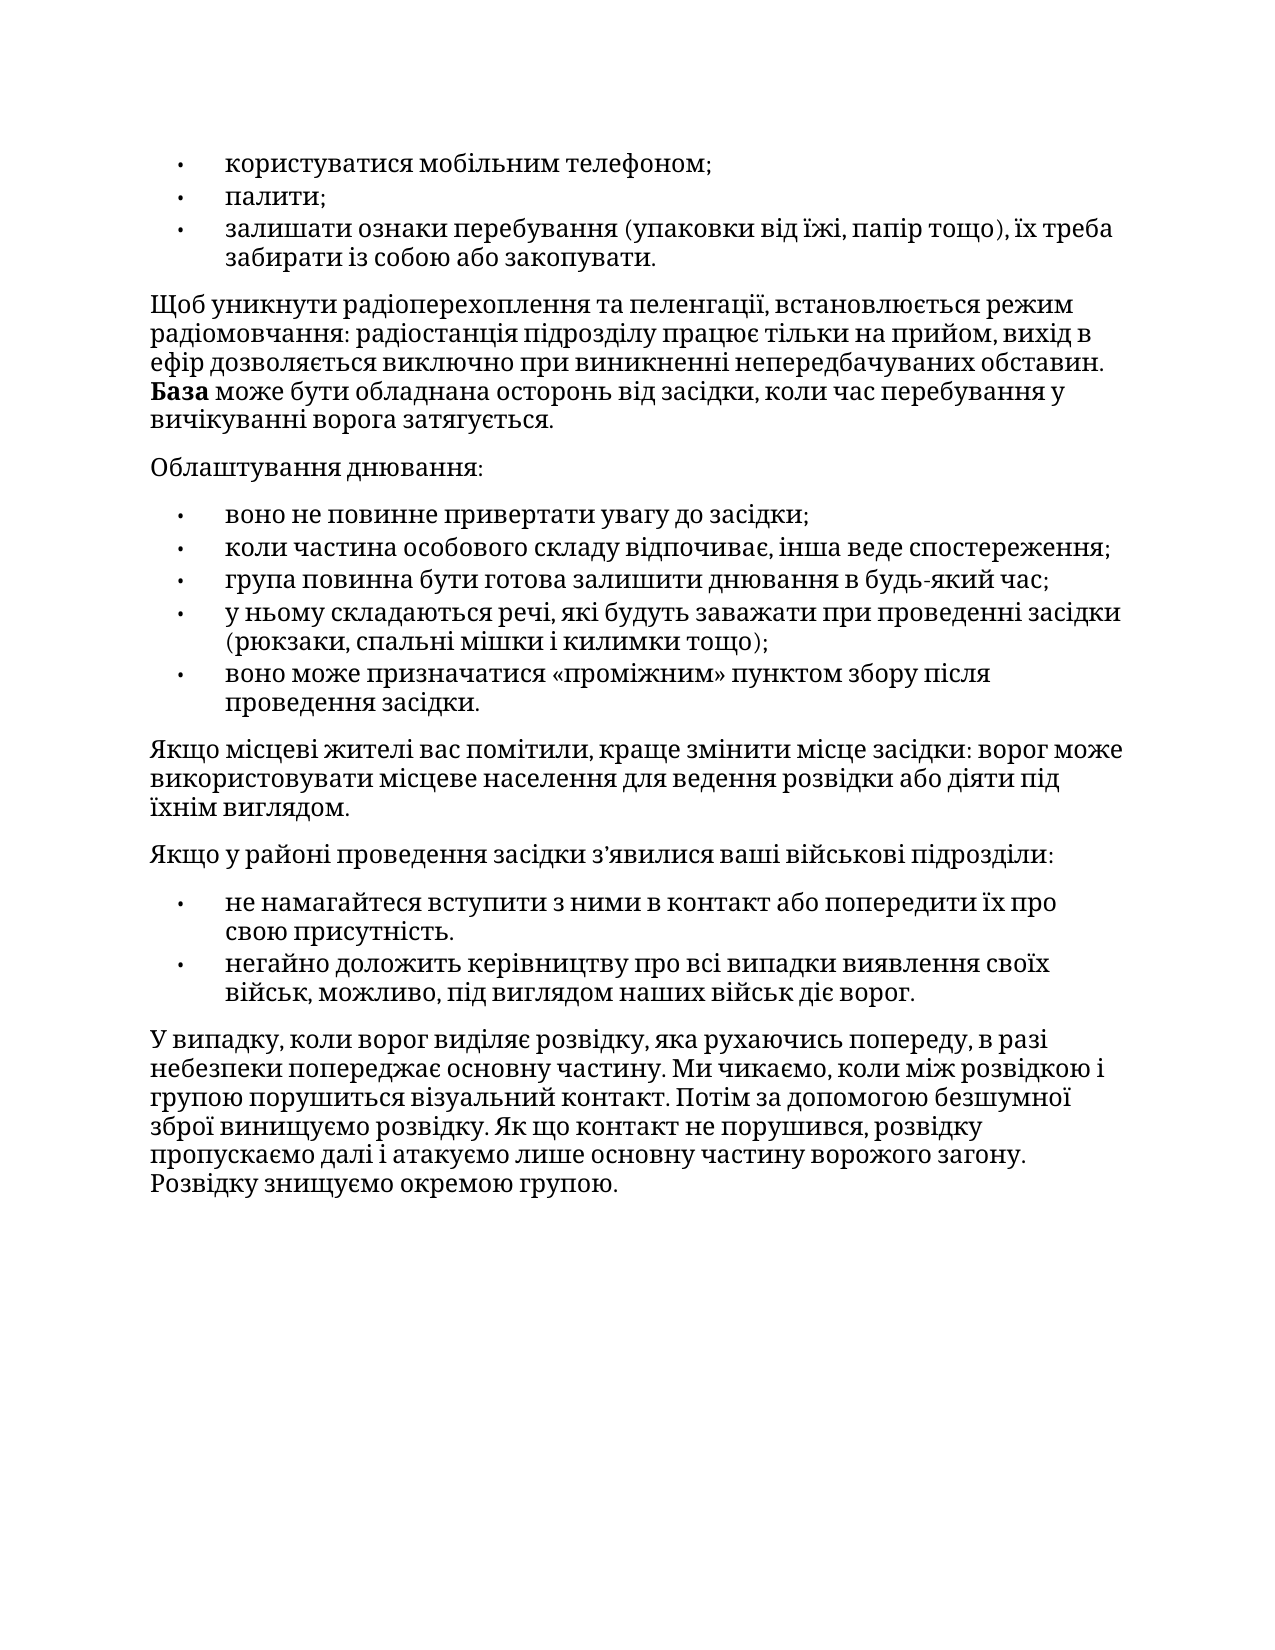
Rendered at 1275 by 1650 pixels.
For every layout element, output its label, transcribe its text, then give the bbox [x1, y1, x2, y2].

text Якщо у районі проведення засідки з’явилися ваші військові підрозділи: [150, 841, 1125, 870]
list негайно доложить керівництву про всі випадки виявлення своїх військ, можливо, під виглядом наших військ діє ворог. [175, 950, 1125, 1007]
list воно не повинне привертати увагу до засідки; [175, 501, 1125, 530]
list коли частина особового складу відпочиває, інша веде спостереження; [175, 534, 1125, 562]
list воно може призначатися «проміжним» пунктом збору після проведення засідки. [175, 660, 1125, 717]
text Щоб уникнути радіоперехоплення та пеленгації, встановлюється режим радіомовчання: радіостанція підрозділу працює тільки на прийом, вихід в ефір дозволяється виключно при виникненні непередбачуваних обставин. База може бути обладнана осторонь від засідки, коли час перебування у вичікуванні ворога затягується. [150, 291, 1125, 435]
list не намагайтеся вступити з ними в контакт або попередити їх про свою присутність. [175, 889, 1125, 946]
list палити; [175, 182, 1125, 211]
list група повинна бути готова залишити днювання в будь-який час; [175, 566, 1125, 595]
list у ньому складаються речі, які будуть заважати при проведенні засідки (рюкзаки, спальні мішки і килимки тощо); [175, 599, 1125, 656]
text Якщо місцеві жителі вас помітили, краще змінити місце засідки: ворог може використовувати місцеве населення для ведення розвідки або діяти під їхнім виглядом. [150, 736, 1125, 822]
list залишати ознаки перебування (упаковки від їжі, папір тощо), їх треба забирати із собою або закопувати. [175, 215, 1125, 272]
text У випадку, коли ворог виділяє розвідку, яка рухаючись попереду, в разі небезпеки попереджає основну частину. Ми чикаємо, коли між розвідкою і групою порушиться візуальний контакт. Потім за допомогою безшумної зброї винищуємо розвідку. Як що контакт не порушився, розвідку пропускаємо далі і атакуємо лише основну частину ворожого загону. Розвідку знищуємо окремою групою. [150, 1026, 1125, 1199]
list користуватися мобільним телефоном; [175, 150, 1125, 179]
text Облаштування днювання: [150, 454, 1125, 482]
